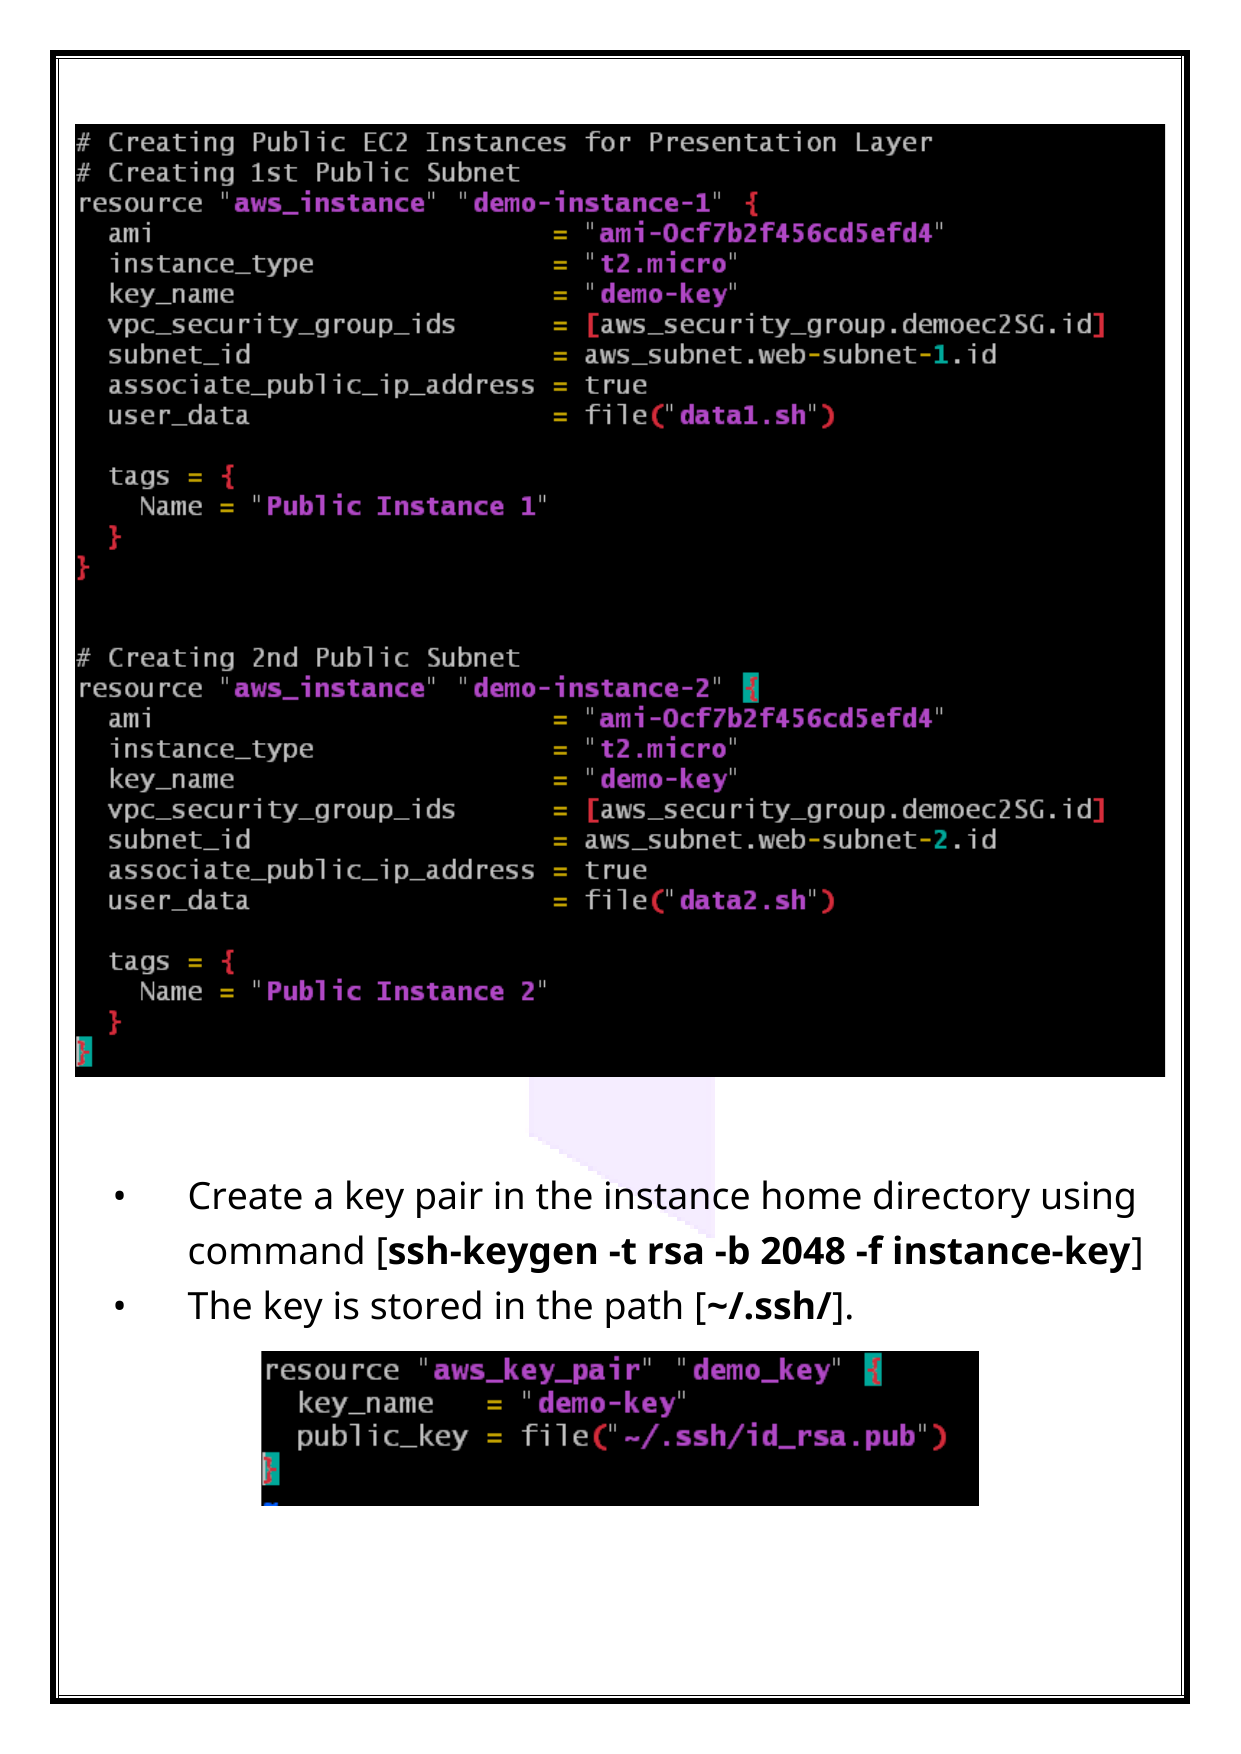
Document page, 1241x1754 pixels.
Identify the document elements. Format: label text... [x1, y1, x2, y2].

picture [75, 124, 1166, 1077]
list The key is stored in the path [~/.ssh/]. [112, 1279, 1165, 1330]
list Create a key pair in the instance home directory using command [ssh-keygen -t rsa -b 2048 -f instance-key] [112, 1169, 1165, 1275]
picture [261, 1351, 979, 1506]
